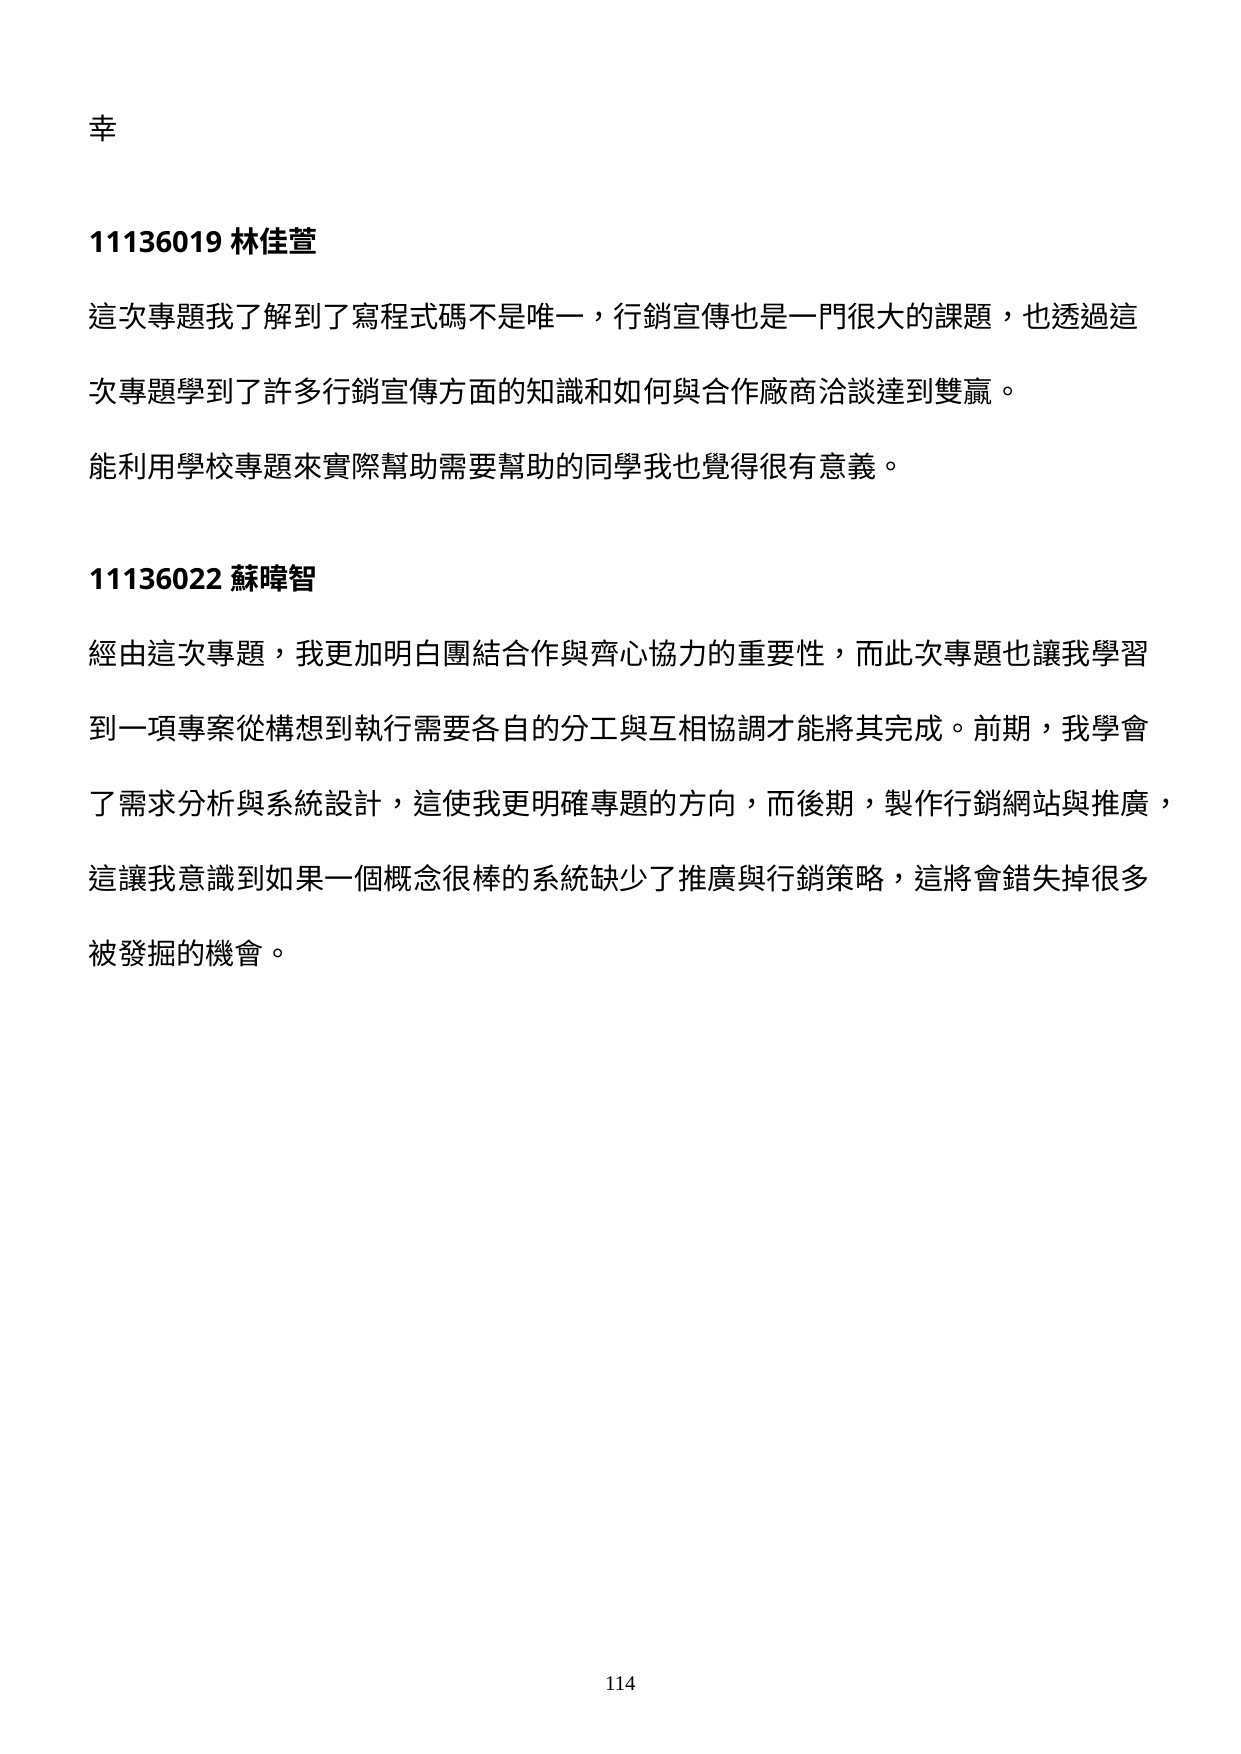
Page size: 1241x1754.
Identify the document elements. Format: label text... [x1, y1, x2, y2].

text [89, 89, 1152, 164]
text 11136022 蘇暐智 [89, 539, 1152, 614]
text 11136019 林佳萱 [89, 202, 1152, 277]
text 這次專題我了解到了寫程式碼不是唯一，行銷宣傳也是一門很大的課題，也透過這次專題學到了許多行銷宣傳方面的知識和如何與合作廠商洽談達到雙贏。 [89, 277, 1152, 427]
text 能利用學校專題來實際幫助需要幫助的同學我也覺得很有意義。 [89, 427, 1152, 502]
text 經由這次專題，我更加明白團結合作與齊心協力的重要性，而此次專題也讓我學習到一項專案從構想到執行需要各自的分工與互相協調才能將其完成。前期，我學會了需求分析與系統設計，這使我更明確專題的方向，而後期，製作行銷網站與推廣，這讓我意識到如果一個概念很棒的系統缺少了推廣與行銷策略，這將會錯失掉很多被發掘的機會。 [89, 614, 1152, 989]
